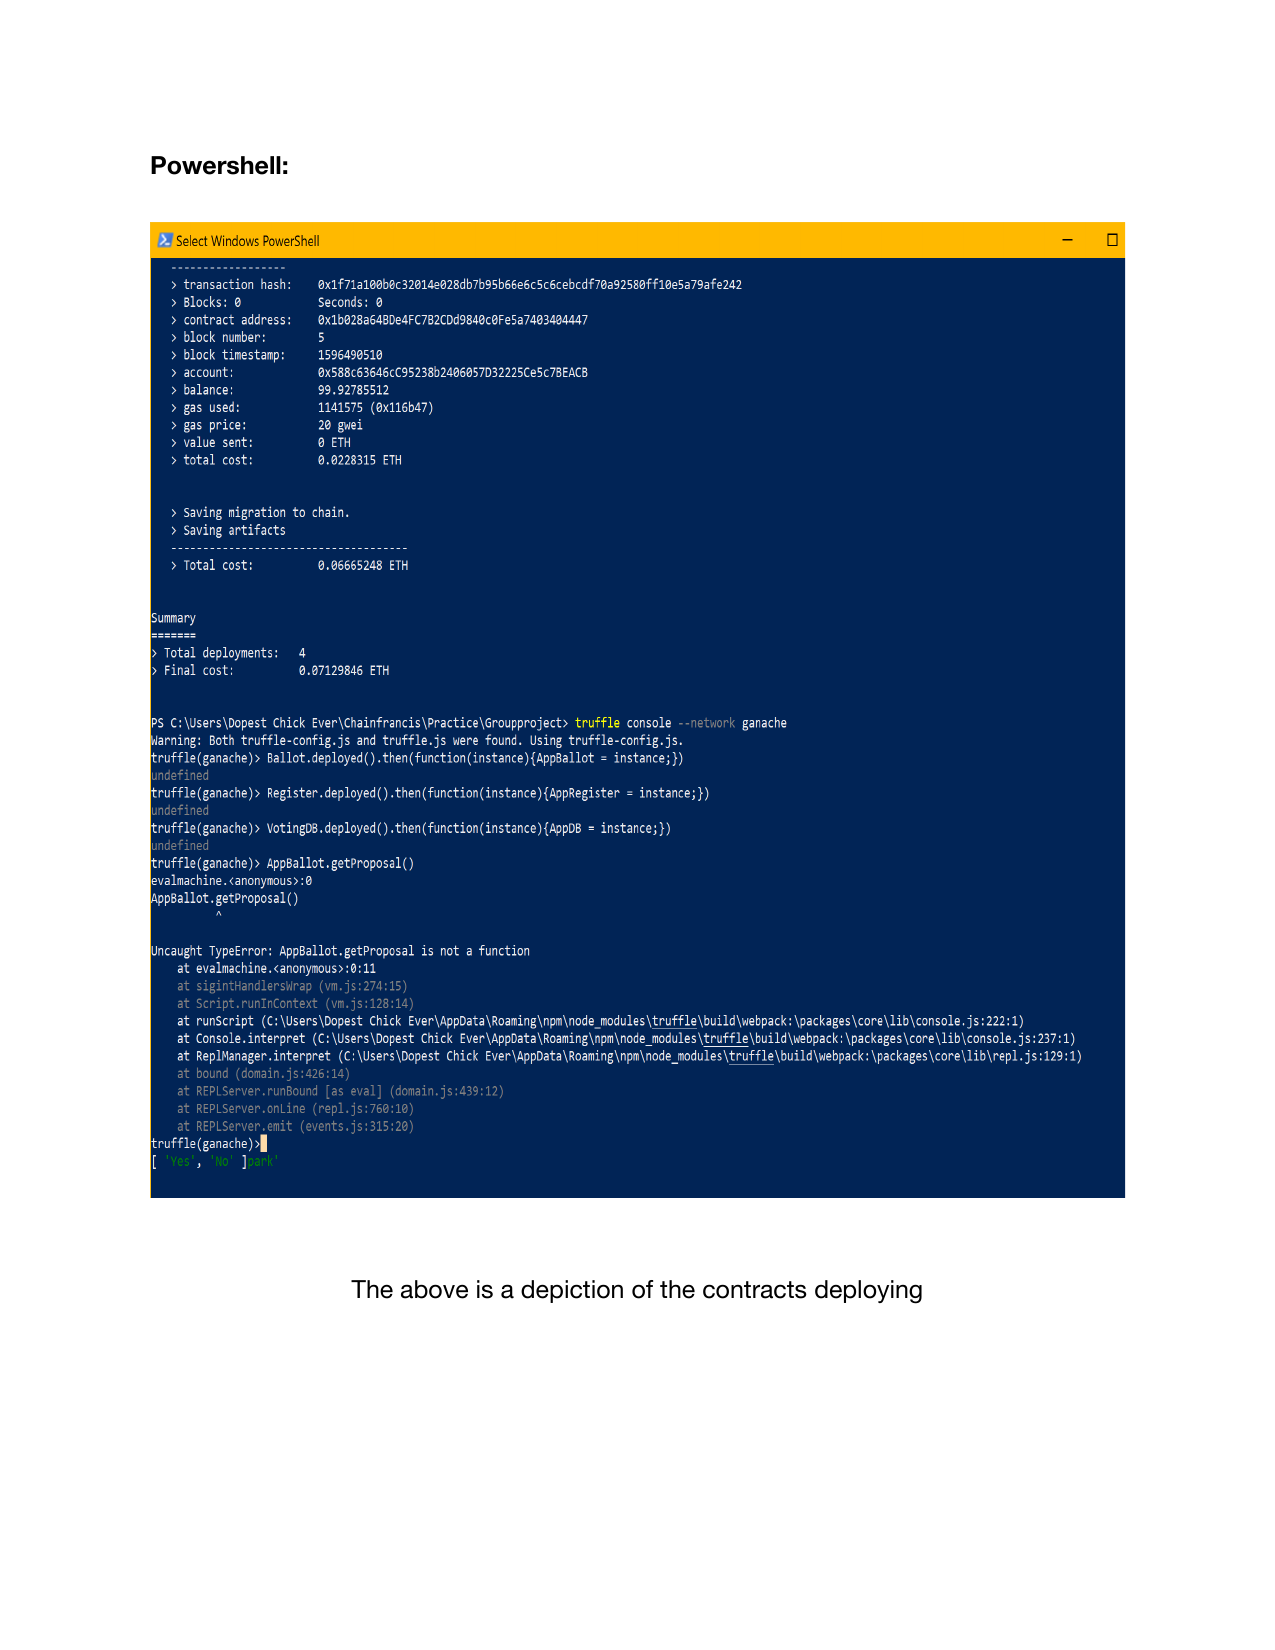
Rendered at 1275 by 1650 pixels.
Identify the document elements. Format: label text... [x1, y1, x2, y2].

text Powershell: [150, 150, 1125, 181]
text The above is a depiction of the contracts deploying [150, 1274, 1125, 1306]
picture [150, 222, 1125, 1198]
